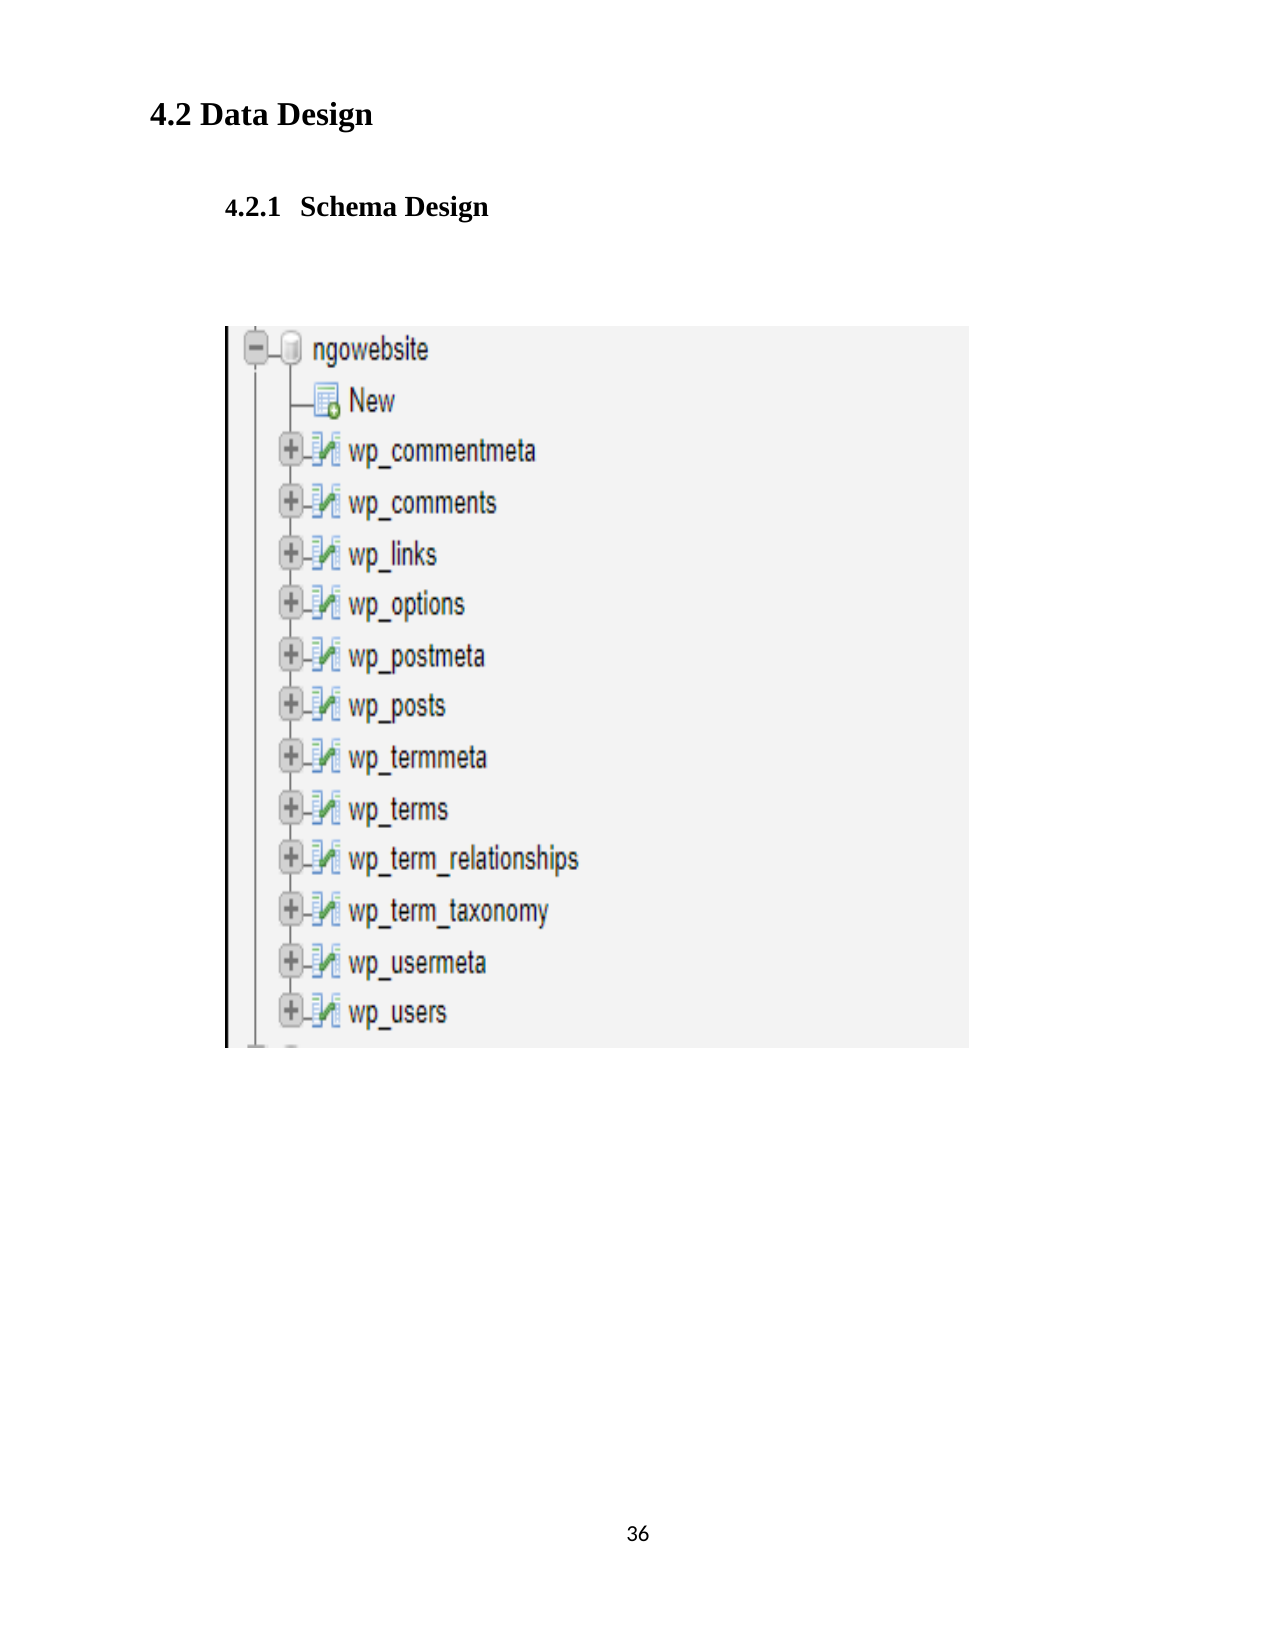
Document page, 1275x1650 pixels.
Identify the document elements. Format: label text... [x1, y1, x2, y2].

subtitle 4.2 Data Design [150, 94, 1125, 132]
picture [225, 326, 969, 1048]
list 4.2.1 Schema Design [225, 189, 1125, 222]
